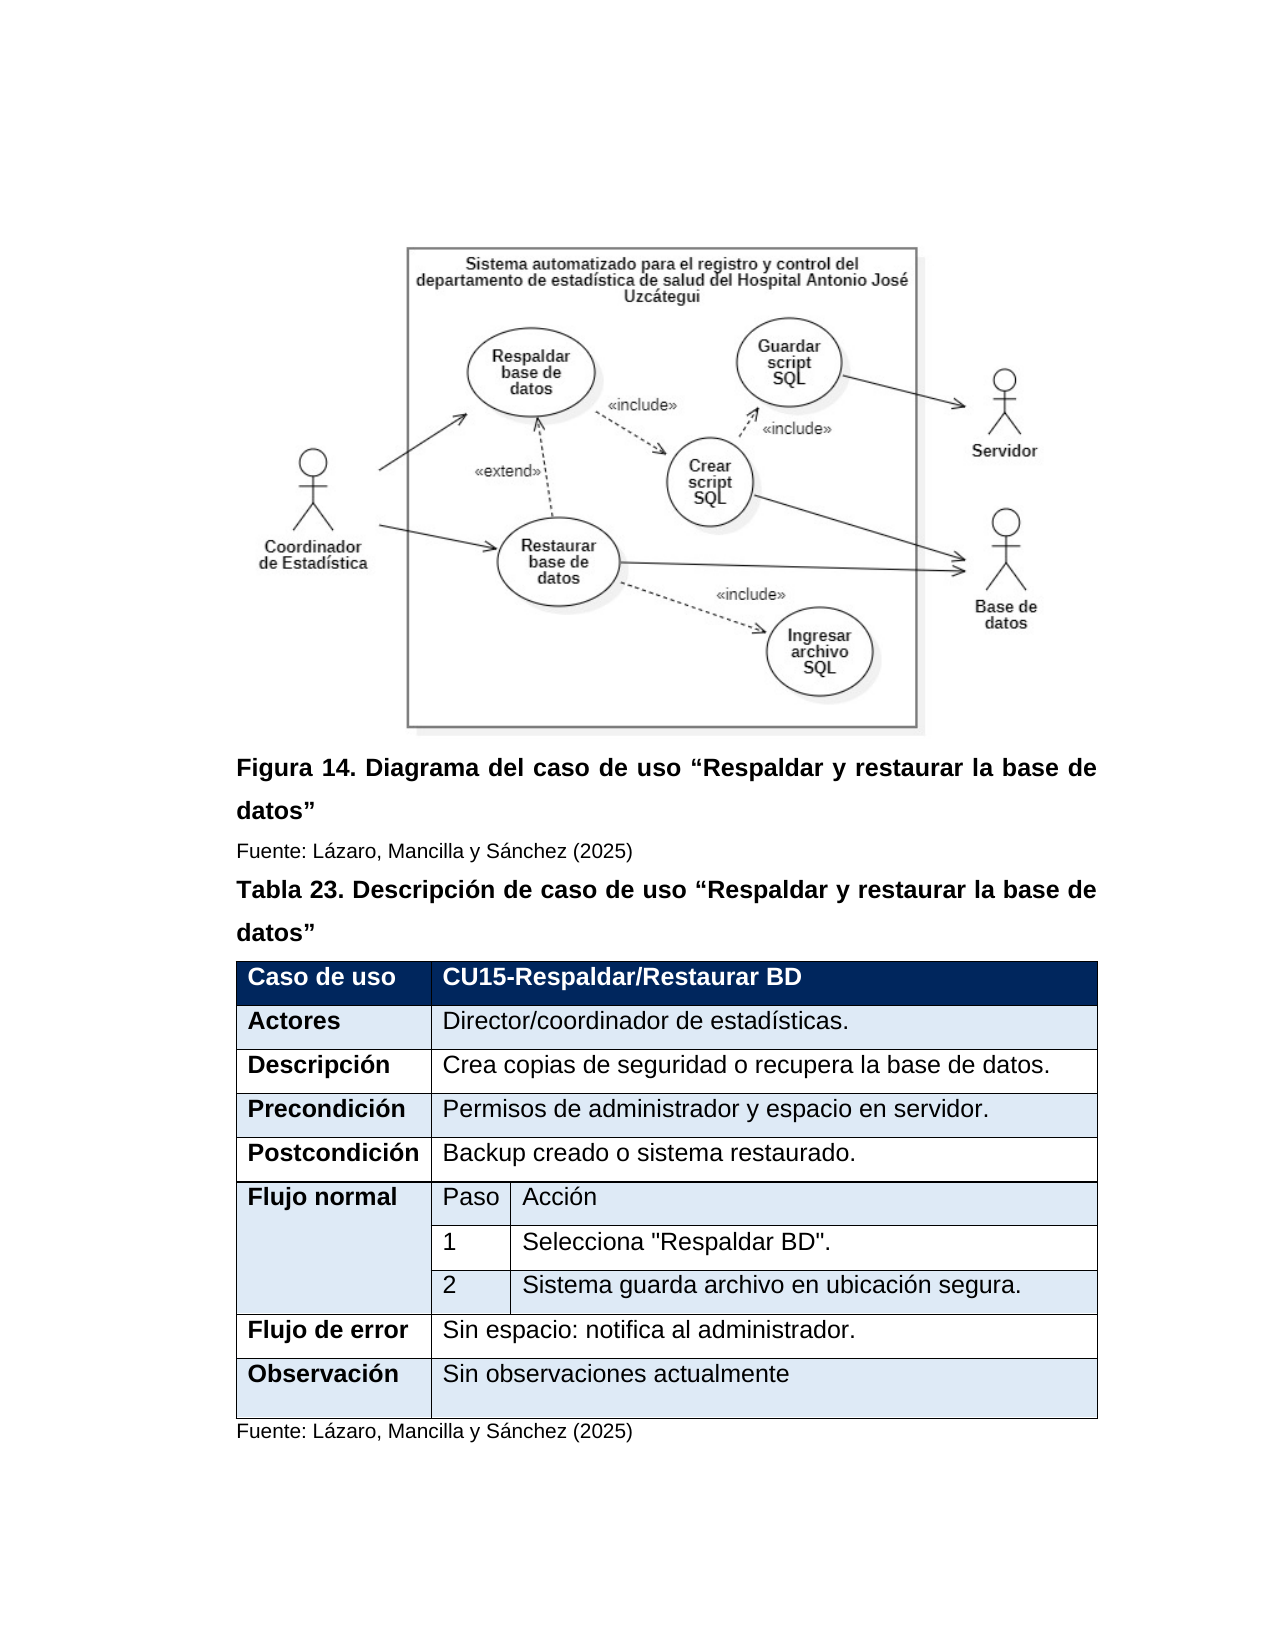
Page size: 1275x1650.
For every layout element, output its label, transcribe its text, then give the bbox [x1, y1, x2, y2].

table_header Caso de uso [237, 962, 431, 1005]
table_cell Acción [511, 1183, 1097, 1225]
table_cell Flujo normal [237, 1183, 431, 1313]
text Fuente: Lázaro, Mancilla y Sánchez (2025) [236, 1419, 1098, 1442]
table_cell Flujo de error [237, 1315, 431, 1358]
table_cell Descripción [237, 1050, 431, 1093]
table_cell Postcondición [237, 1138, 431, 1181]
text Figura 14. Diagrama del caso de uso “Respaldar y restaurar la base de datos” [236, 753, 1098, 824]
table_cell Crea copias de seguridad o recupera la base de datos. [432, 1050, 1097, 1093]
table_cell Backup creado o sistema restaurado. [432, 1138, 1097, 1181]
table_cell Director/coordinador de estadísticas. [432, 1006, 1097, 1049]
picture [236, 236, 1096, 739]
table_cell Actores [237, 1006, 431, 1049]
table_header CU15-Respaldar/Restaurar BD [432, 962, 1097, 1005]
table_cell Sin observaciones actualmente [432, 1359, 1097, 1417]
table_cell Permisos de administrador y espacio en servidor. [432, 1094, 1097, 1137]
table_cell Sin espacio: notifica al administrador. [432, 1315, 1097, 1358]
table_cell Paso [432, 1183, 510, 1225]
table_cell Precondición [237, 1094, 431, 1137]
table_cell 2 [432, 1271, 510, 1313]
text Fuente: Lázaro, Mancilla y Sánchez (2025) [236, 839, 1098, 863]
table_cell Sistema guarda archivo en ubicación segura. [511, 1271, 1097, 1313]
table_cell Observación [237, 1359, 431, 1417]
table_cell 1 [432, 1226, 510, 1269]
text Tabla 23. Descripción de caso de uso “Respaldar y restaurar la base de datos” [236, 875, 1098, 947]
table_cell Selecciona "Respaldar BD". [511, 1226, 1097, 1269]
